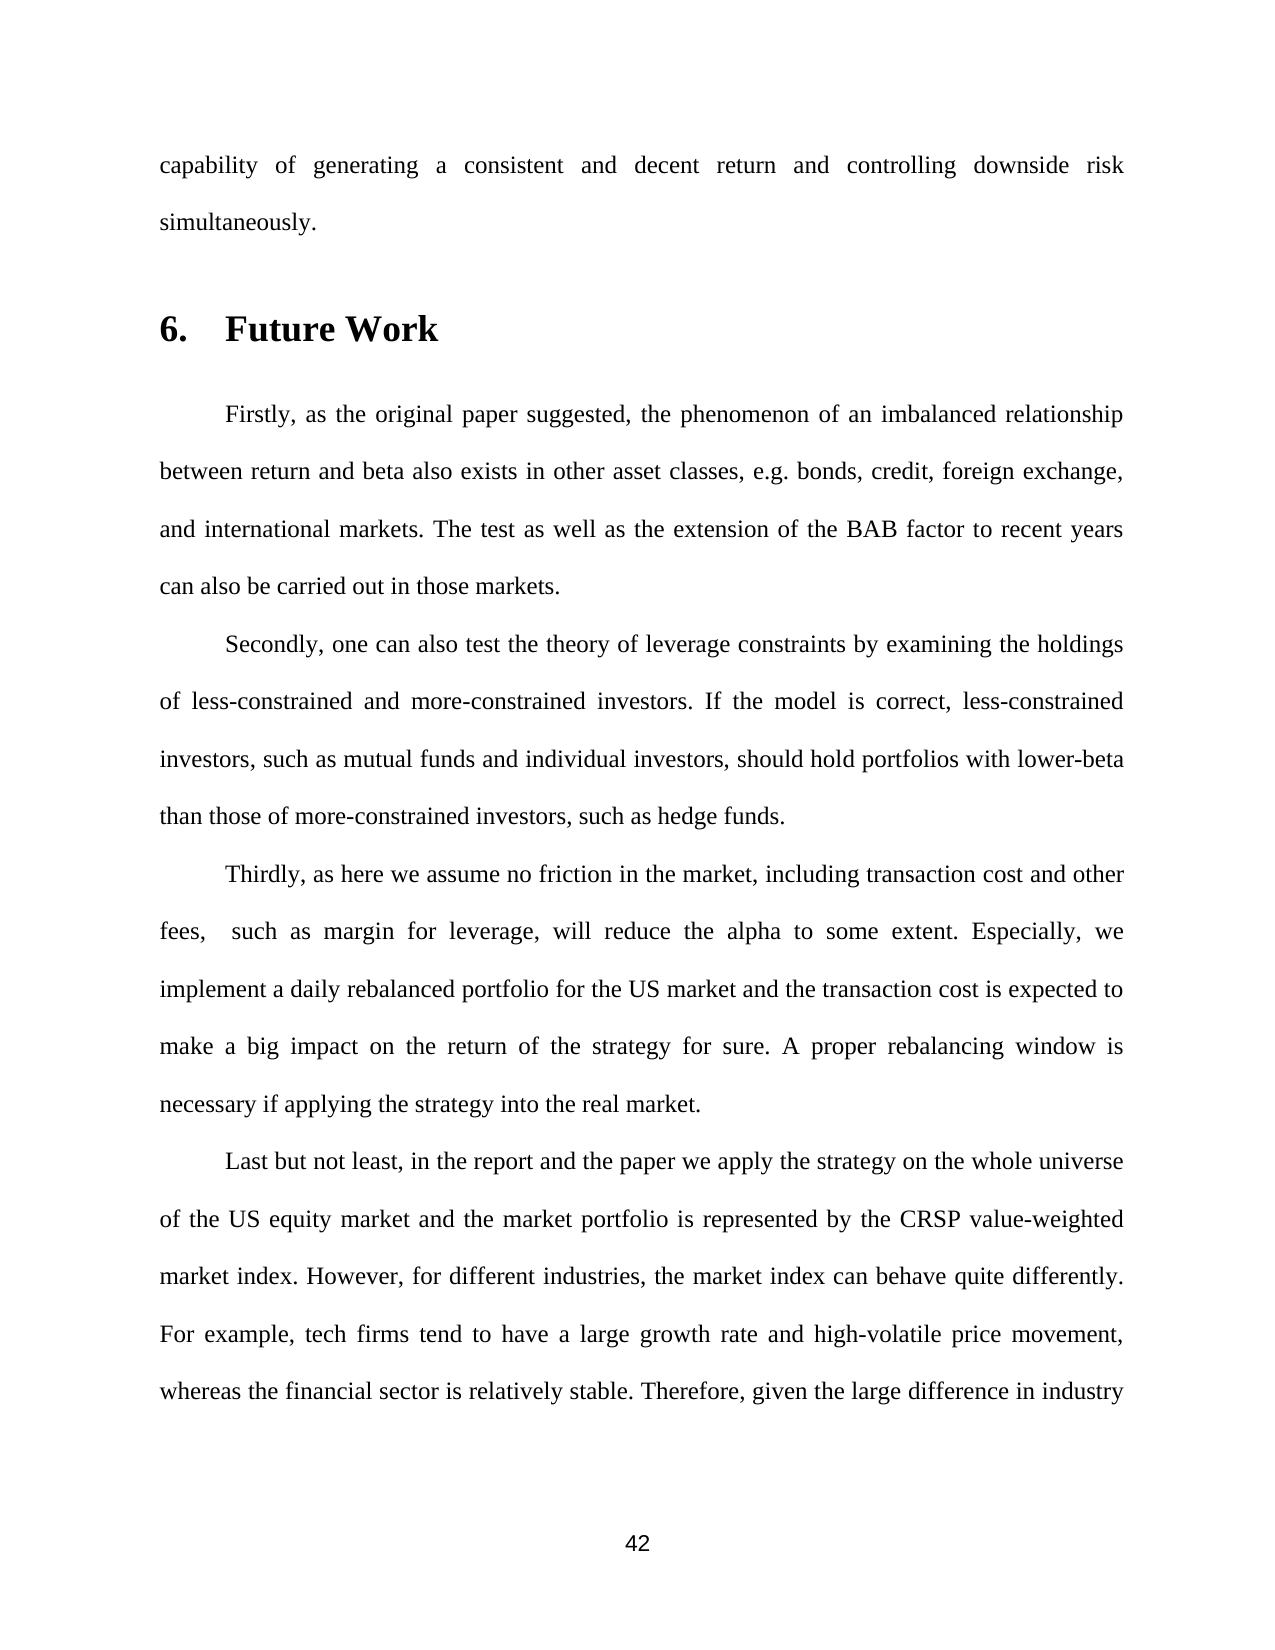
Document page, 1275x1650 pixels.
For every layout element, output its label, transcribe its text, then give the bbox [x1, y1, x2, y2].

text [159, 150, 1125, 236]
text Secondly, one can also test the theory of leverage constraints by examining the holdings of less-constrained and more-constrained investors. If the model is correct, less-constrained investors, such as mutual funds and individual investors, should hold portfolios with lower-beta than those of more-constrained investors, such as hedge funds. [159, 629, 1125, 830]
text Firstly, as the original paper suggested, the phenomenon of an imbalanced relationship between return and beta also exists in other asset classes, e.g. bonds, credit, foreign exchange, and international markets. The test as well as the extension of the BAB factor to recent years can also be carried out in those markets. [159, 399, 1125, 600]
text Thirdly, as here we assume no friction in the market, including transaction cost and other fees, such as margin for leverage, will reduce the alpha to some extent. Especially, we implement a daily rebalanced portfolio for the US market and the transaction cost is expected to make a big impact on the return of the strategy for sure. A proper rebalancing window is necessary if applying the strategy into the real market. [159, 859, 1125, 1118]
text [159, 1146, 1125, 1405]
subtitle Future Work [187, 307, 1125, 350]
